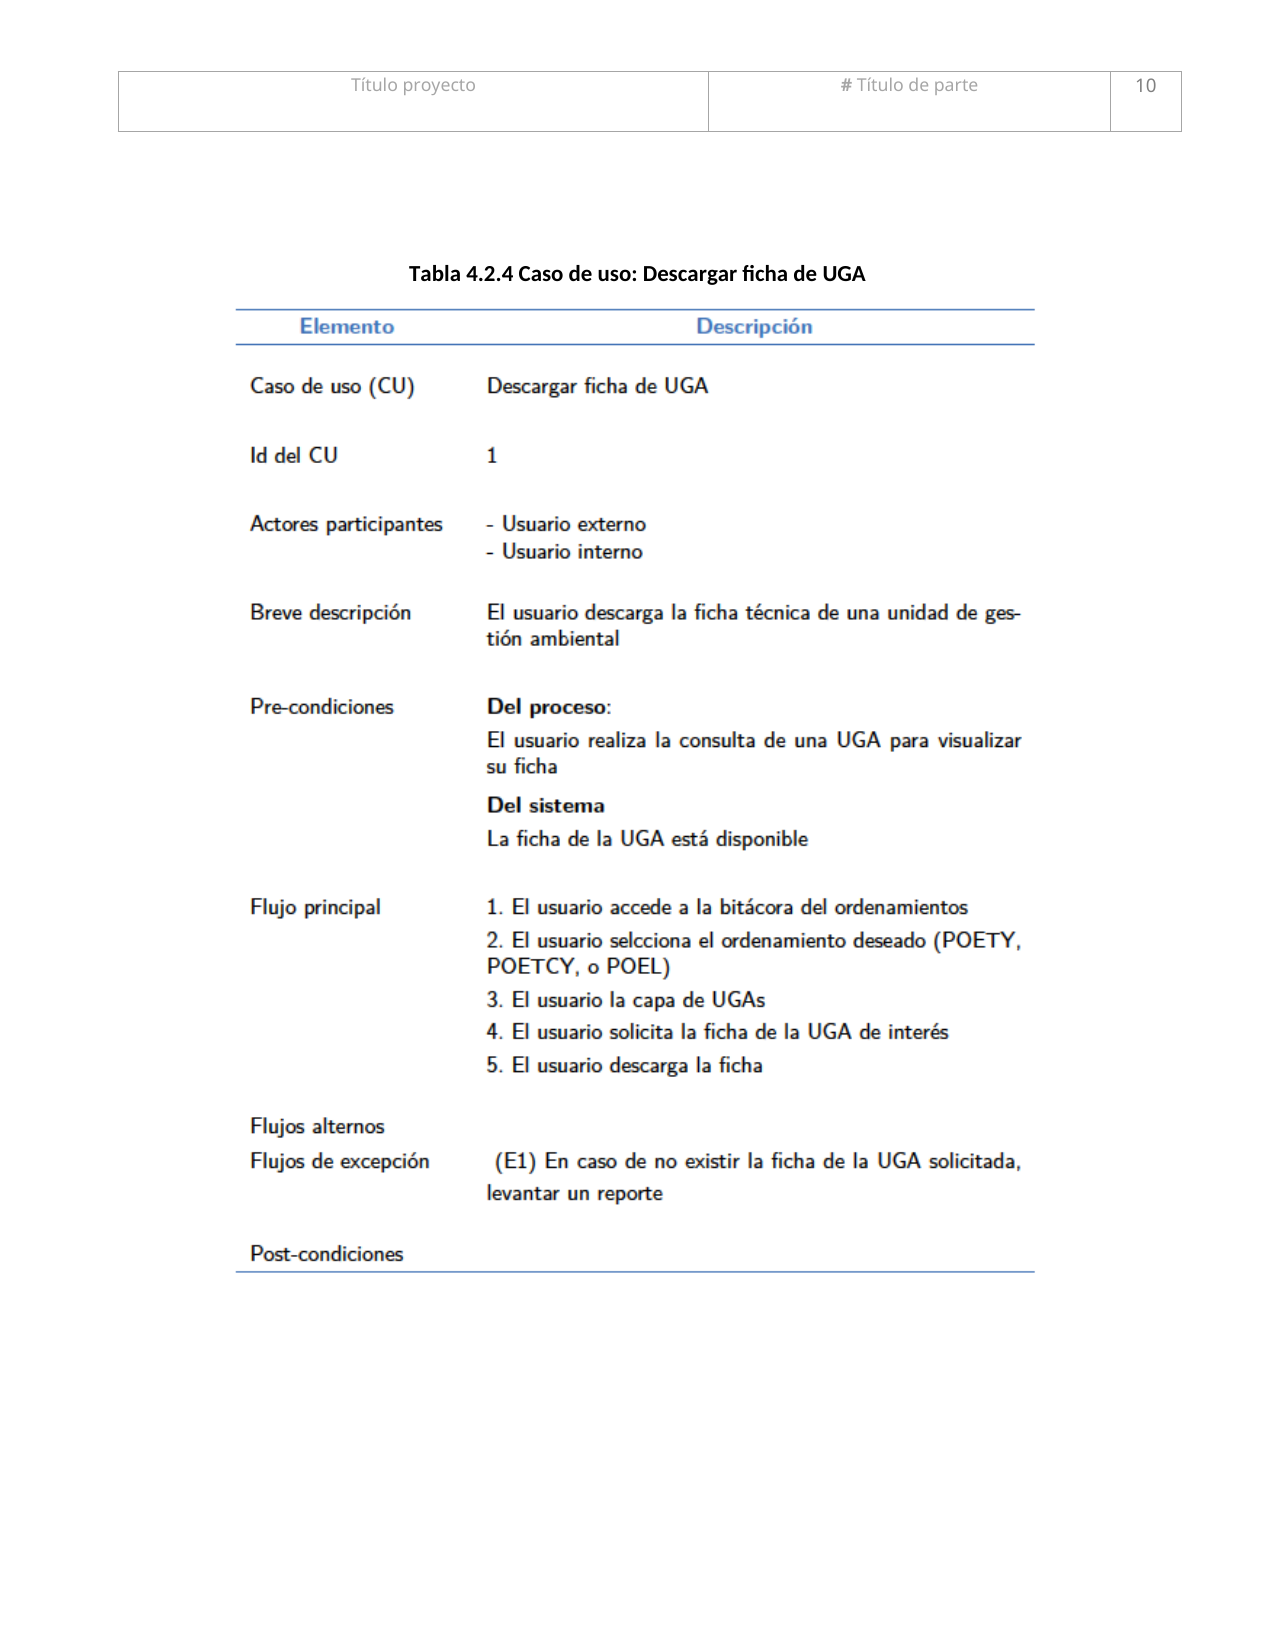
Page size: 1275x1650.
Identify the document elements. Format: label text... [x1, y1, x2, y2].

table_header [106, 299, 1168, 1299]
picture [223, 299, 1051, 1283]
